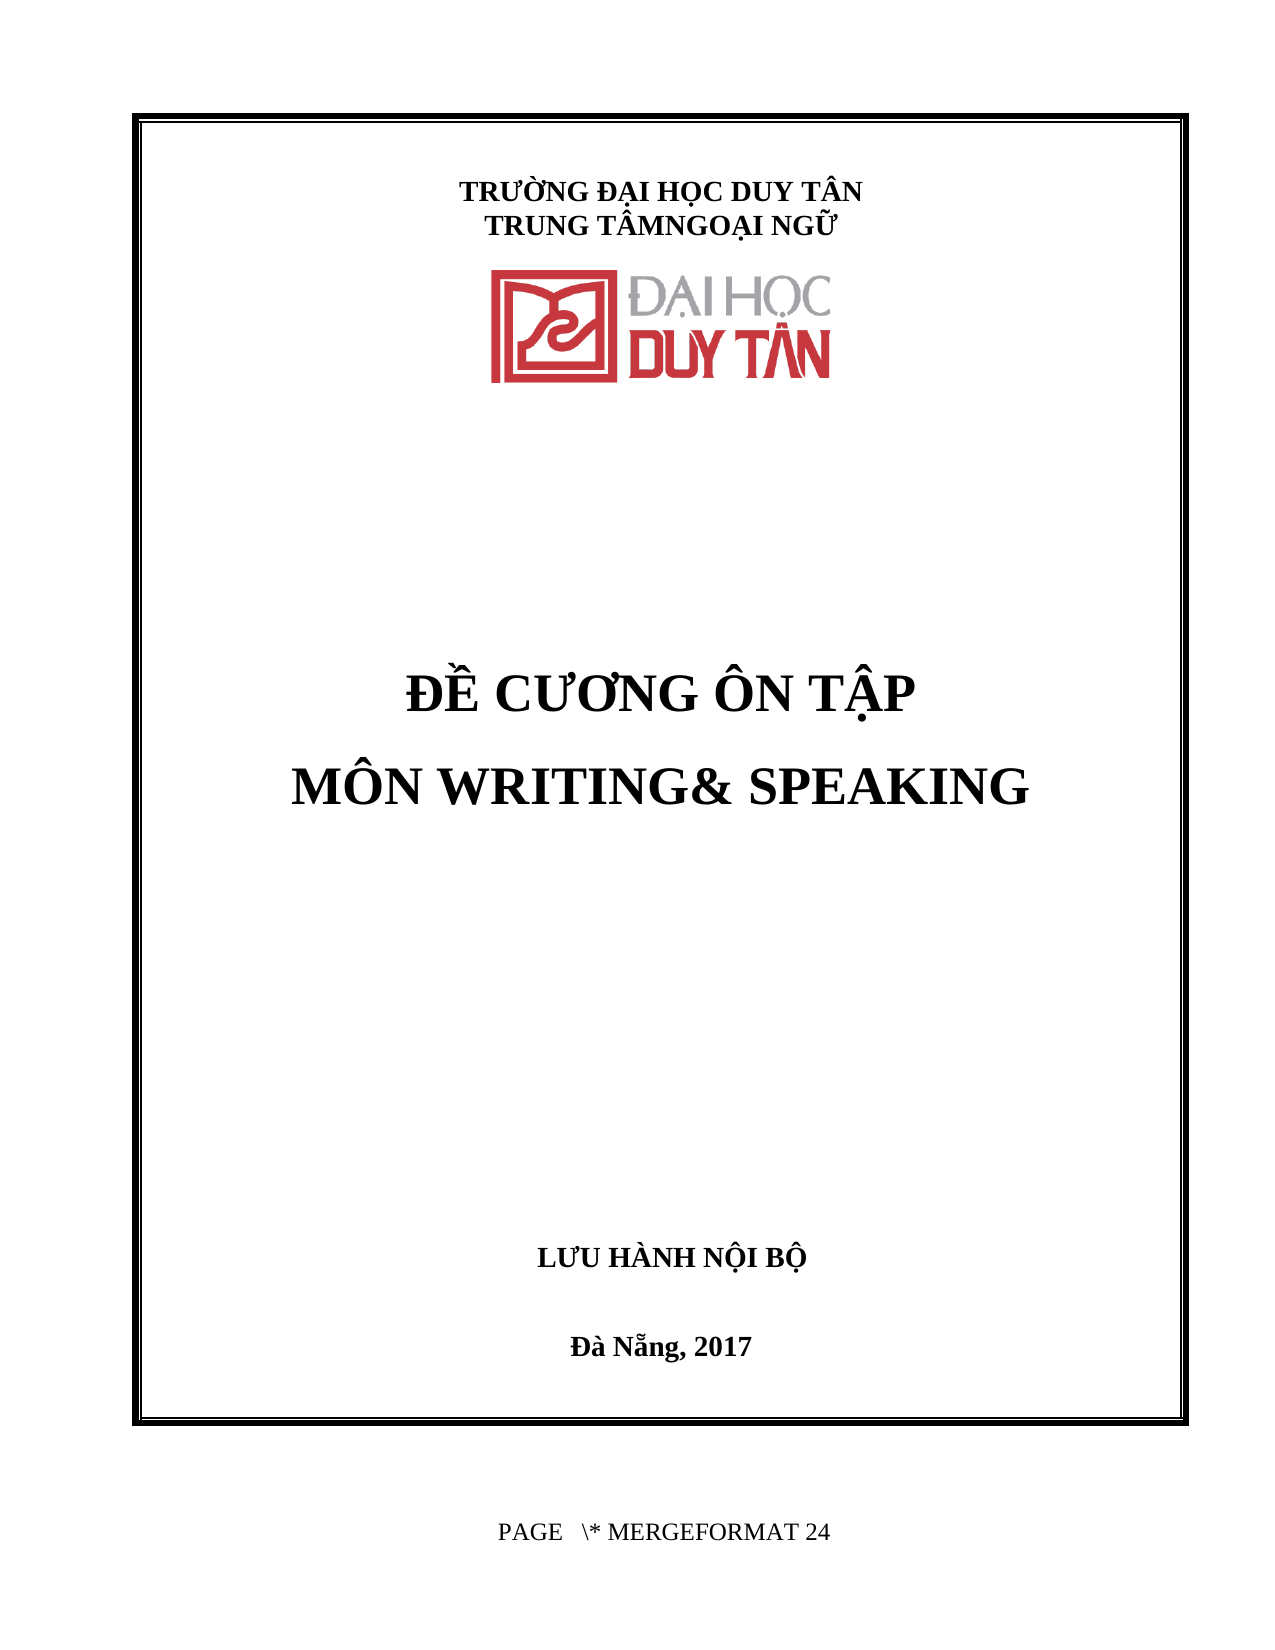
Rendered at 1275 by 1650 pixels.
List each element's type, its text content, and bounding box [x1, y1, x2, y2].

text TRUNG TÂMNGOẠI NGỮ [150, 208, 1172, 242]
picture [491, 270, 831, 383]
text Đà Nẵng, 2017 [142, 1268, 1180, 1417]
text MÔN WRITING& SPEAKING [142, 693, 1180, 817]
text TRƯỜNG ĐẠI HỌC DUY TÂN [142, 123, 1180, 208]
text ĐỀ CƯƠNG ÔN TẬP [150, 661, 1172, 693]
